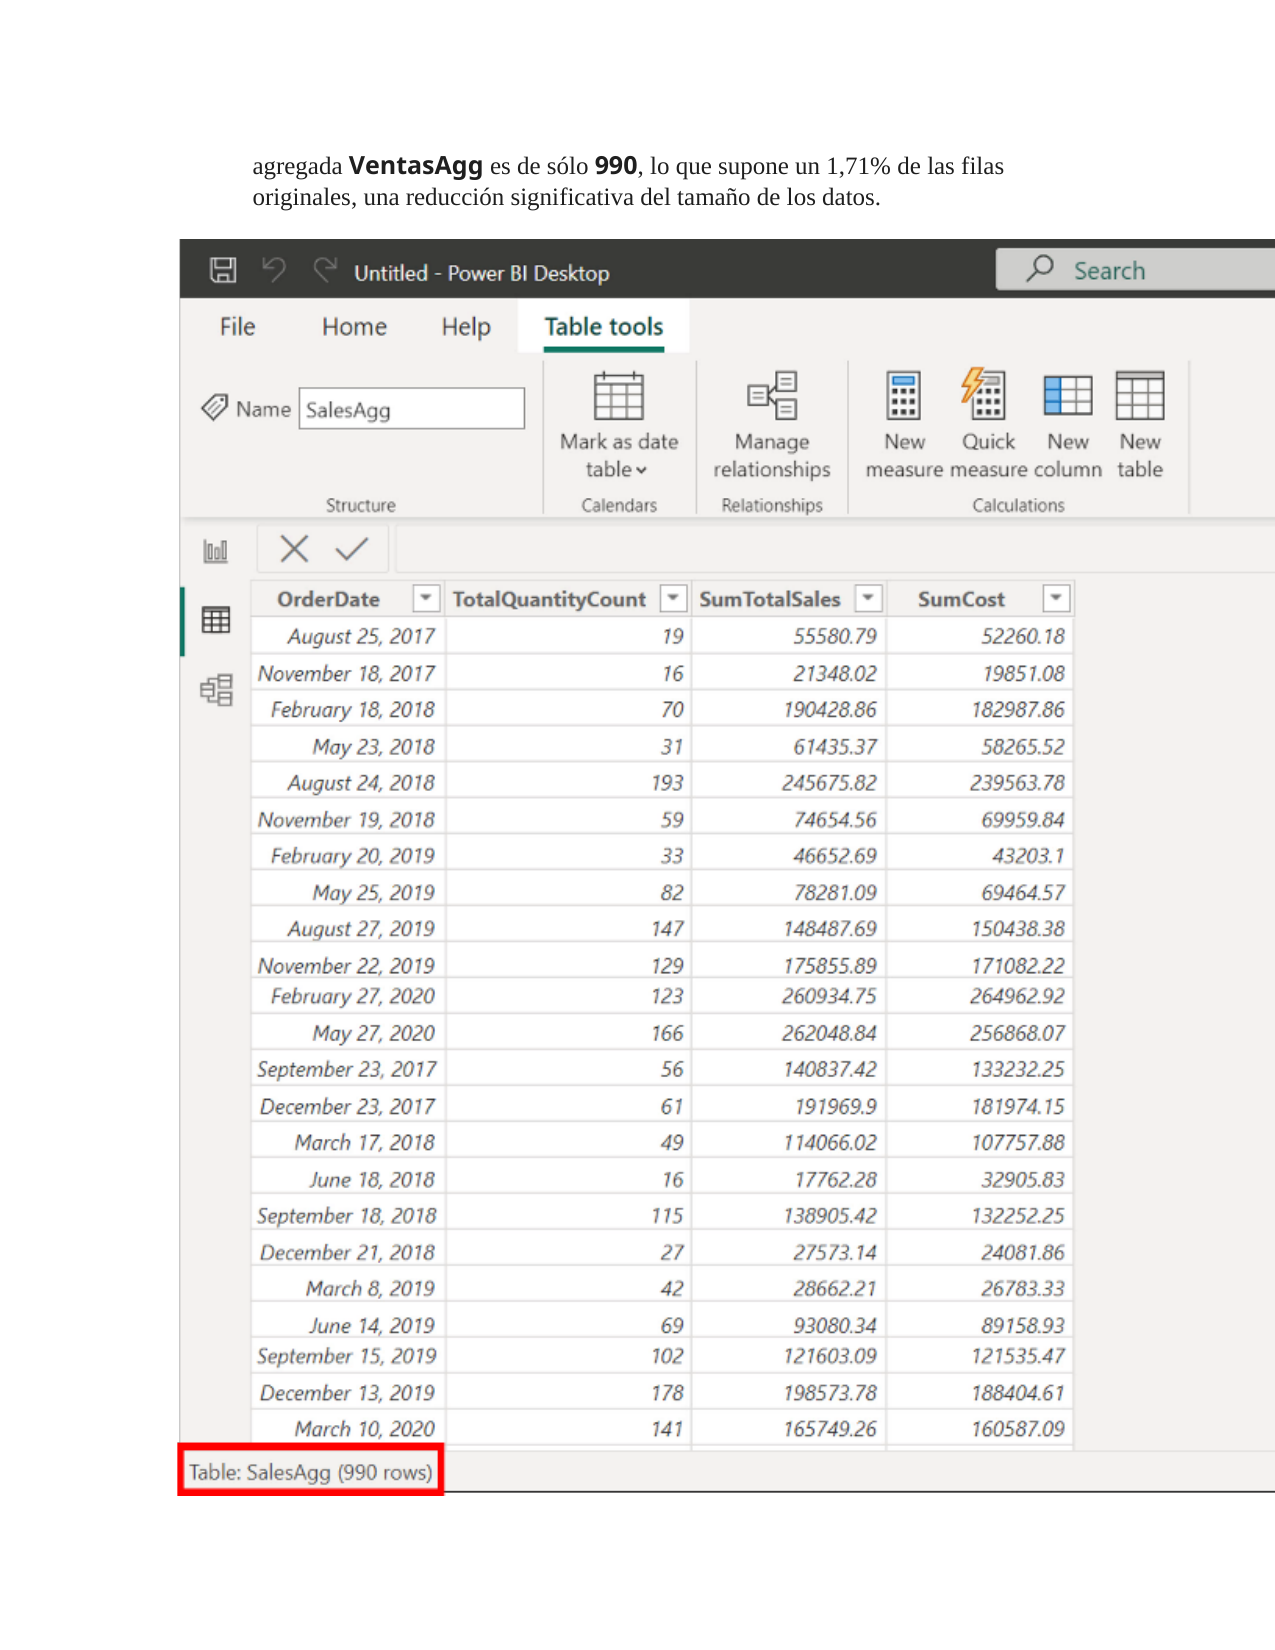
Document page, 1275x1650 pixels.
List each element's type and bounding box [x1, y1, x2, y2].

list [215, 148, 1098, 210]
picture [177, 239, 1275, 1496]
